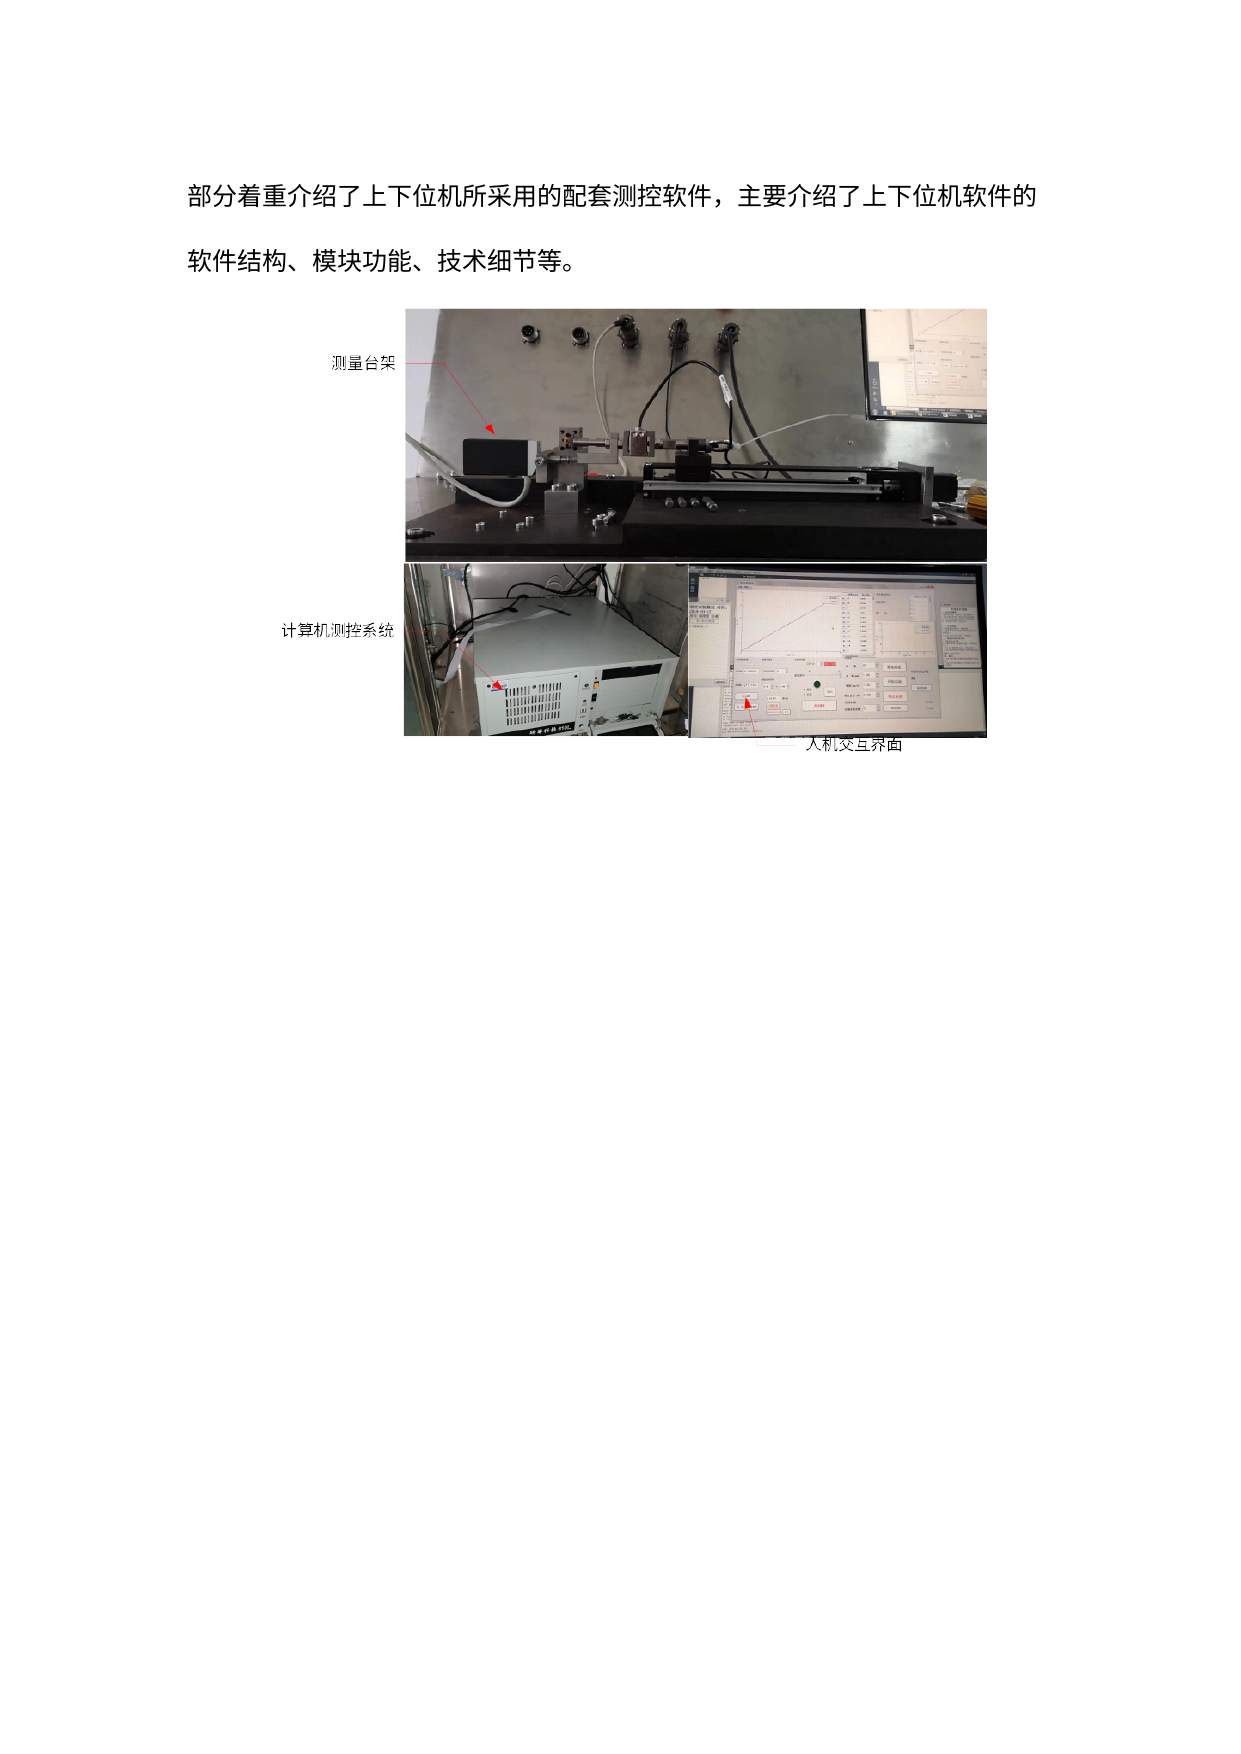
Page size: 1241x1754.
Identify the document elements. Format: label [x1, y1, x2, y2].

text [187, 162, 1053, 292]
